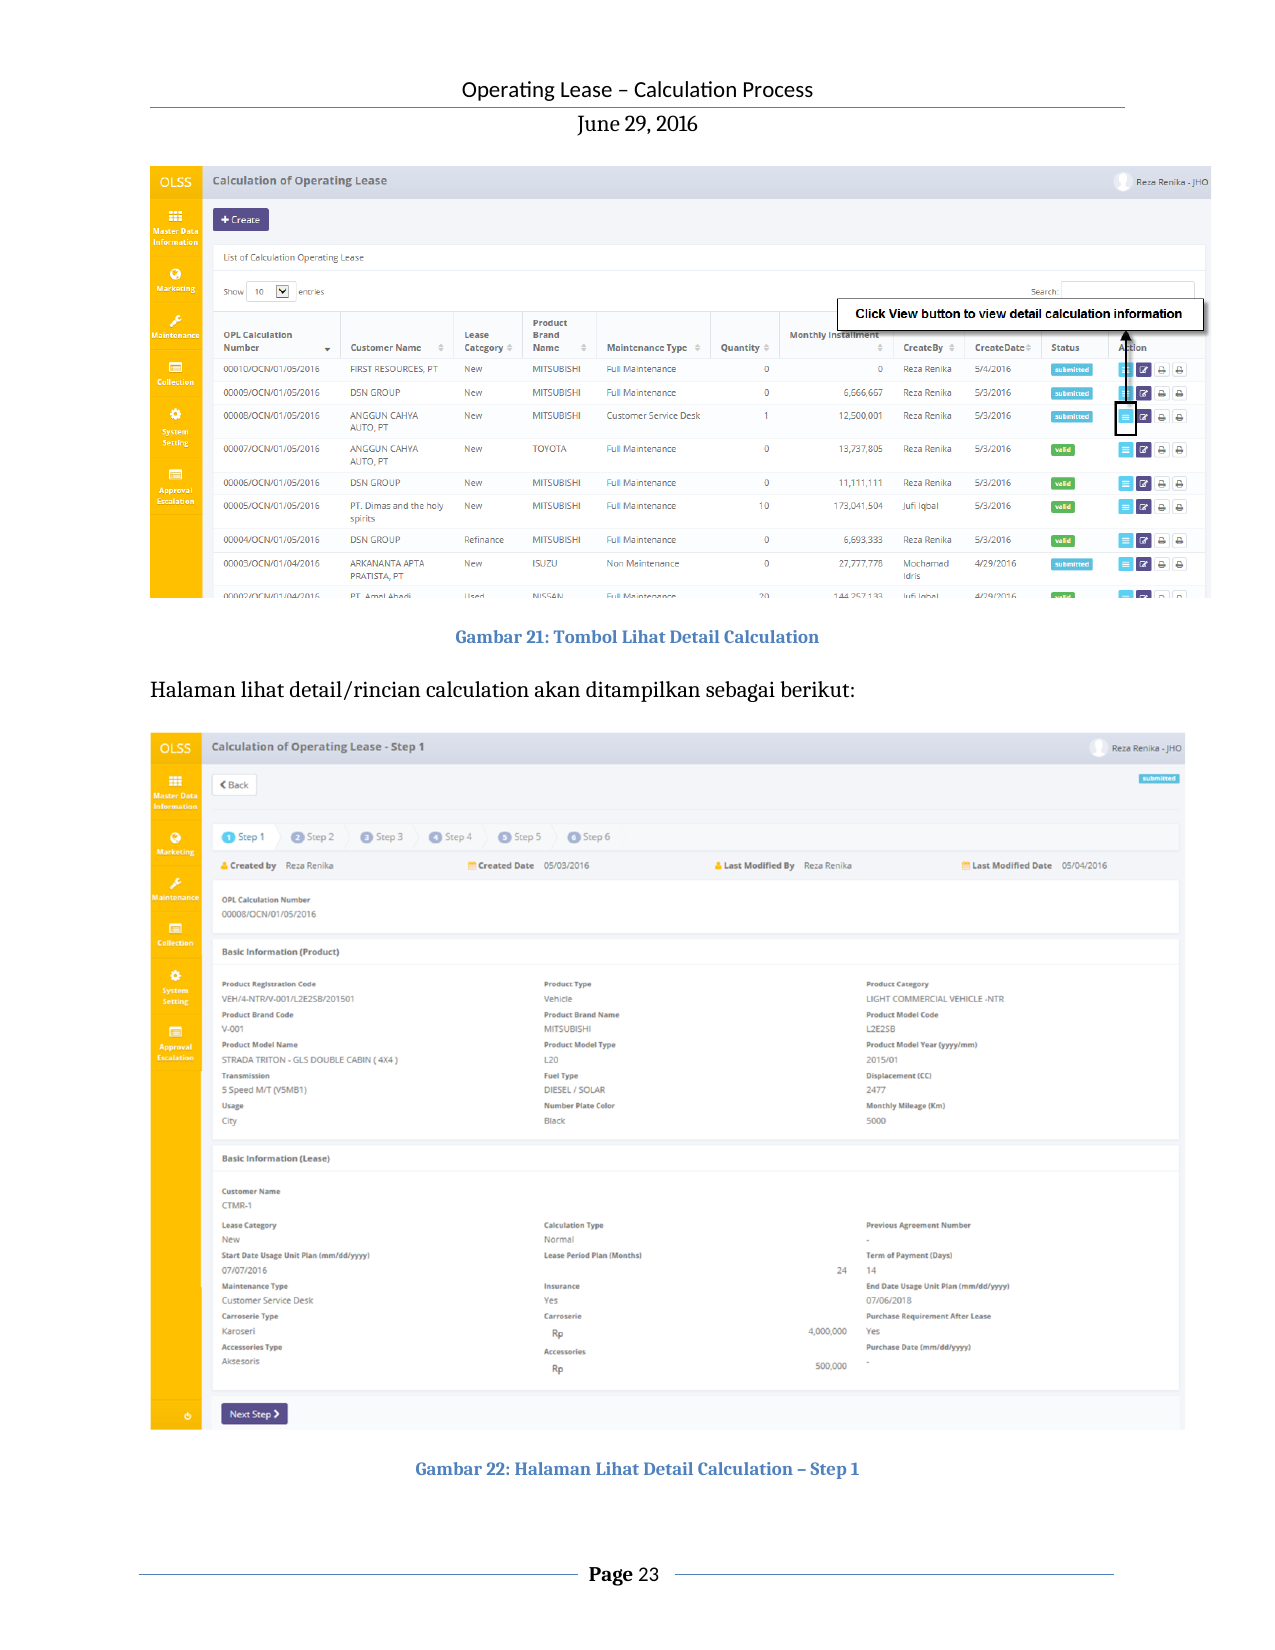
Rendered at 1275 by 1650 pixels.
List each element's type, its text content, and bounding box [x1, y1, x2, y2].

text Gambar 22: Halaman Lihat Detail Calculation – Step 1 [150, 1458, 1125, 1480]
text Gambar 21: Tombol Lihat Detail Calculation [150, 627, 1125, 648]
text Halaman lihat detail/rincian calculation akan ditampilkan sebagai berikut: [150, 677, 1125, 704]
picture [150, 166, 1212, 598]
picture [150, 732, 1186, 1430]
